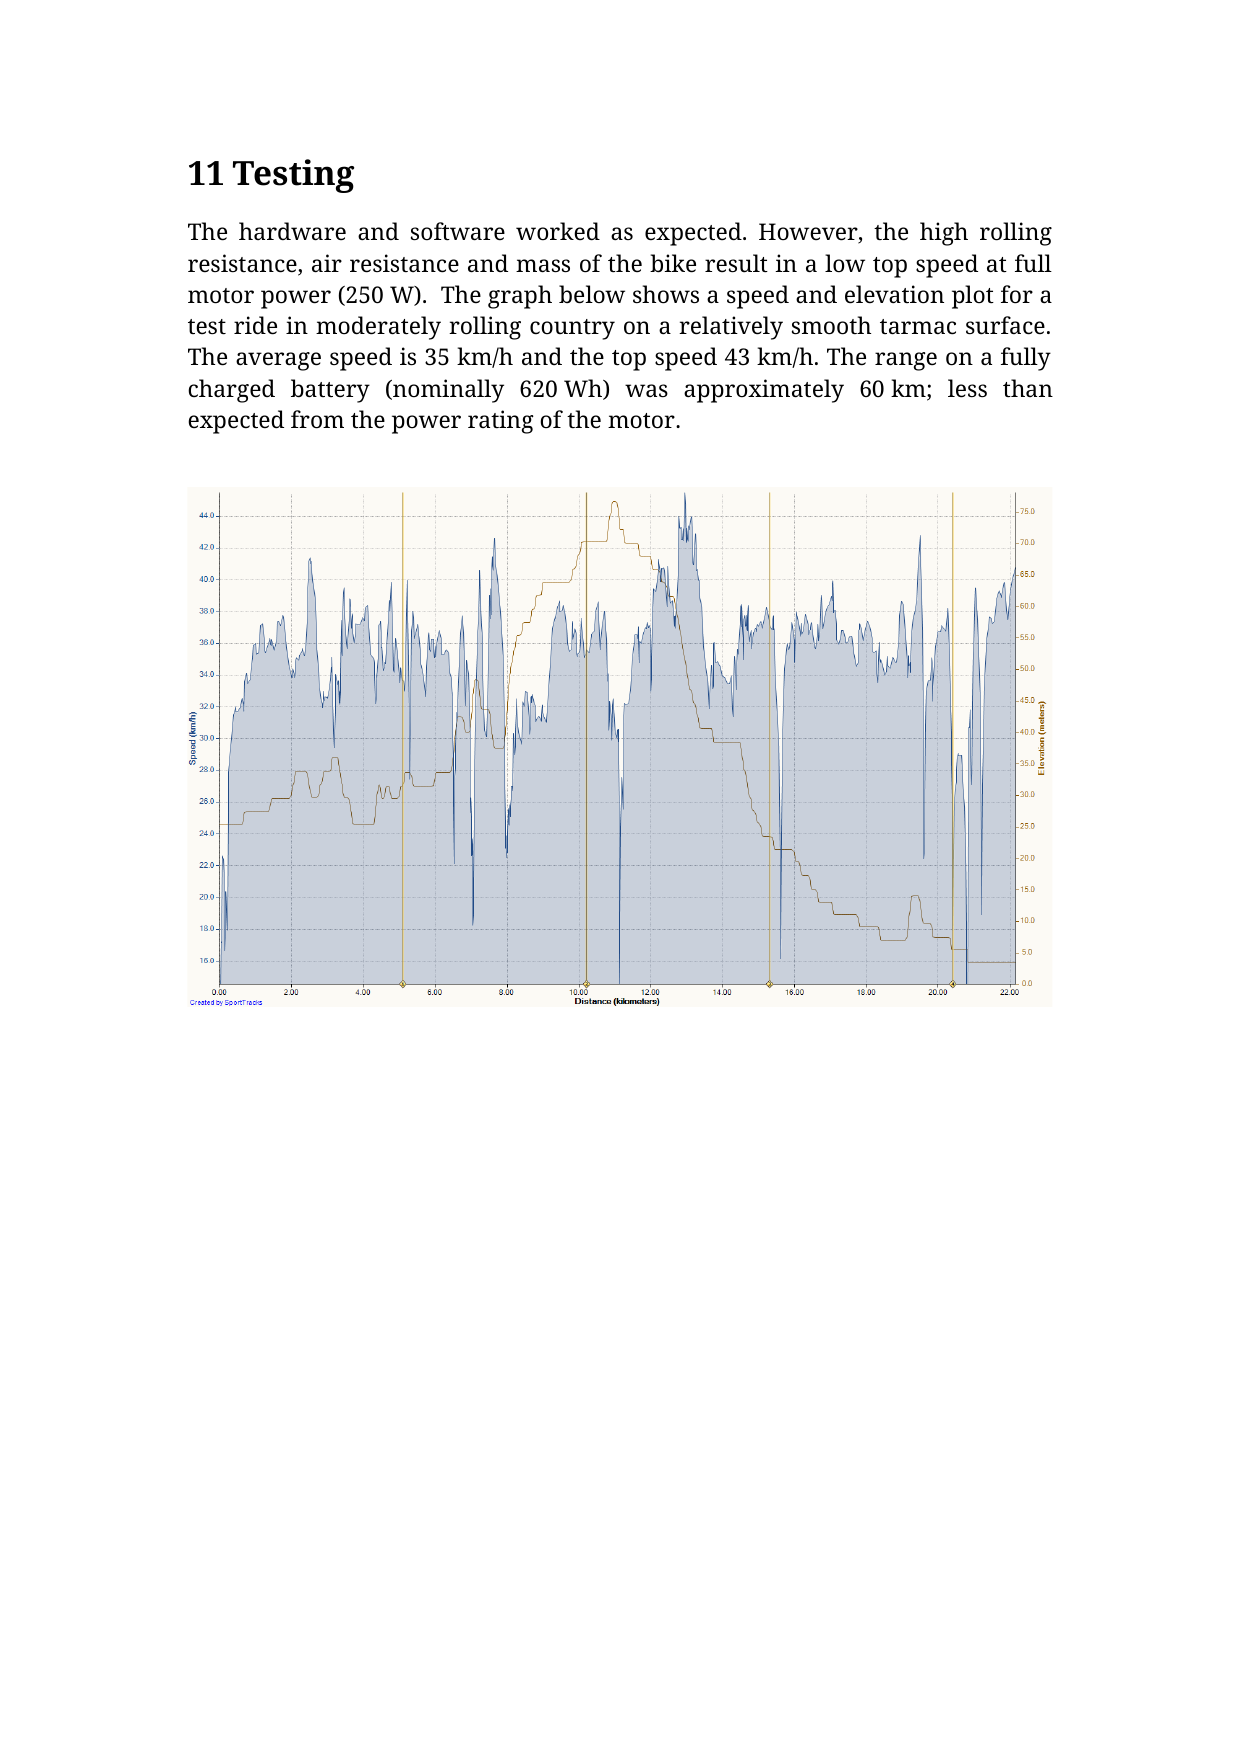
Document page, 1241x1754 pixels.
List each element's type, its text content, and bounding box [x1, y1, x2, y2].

picture [187, 487, 1053, 1007]
subtitle Testing [187, 150, 1053, 195]
text The hardware and software worked as expected. However, the high rolling resistance, air resistance and mass of the bike result in a low top speed at full motor power (250 W). The graph below shows a speed and elevation plot for a test ride in moderately rolling country on a relatively smooth tarmac surface. The average speed is 35 km/h and the top speed 43 km/h. The range on a fully charged battery (nominally 620 Wh) was approximately 60 km; less than expected from the power rating of the motor. [187, 216, 1053, 435]
